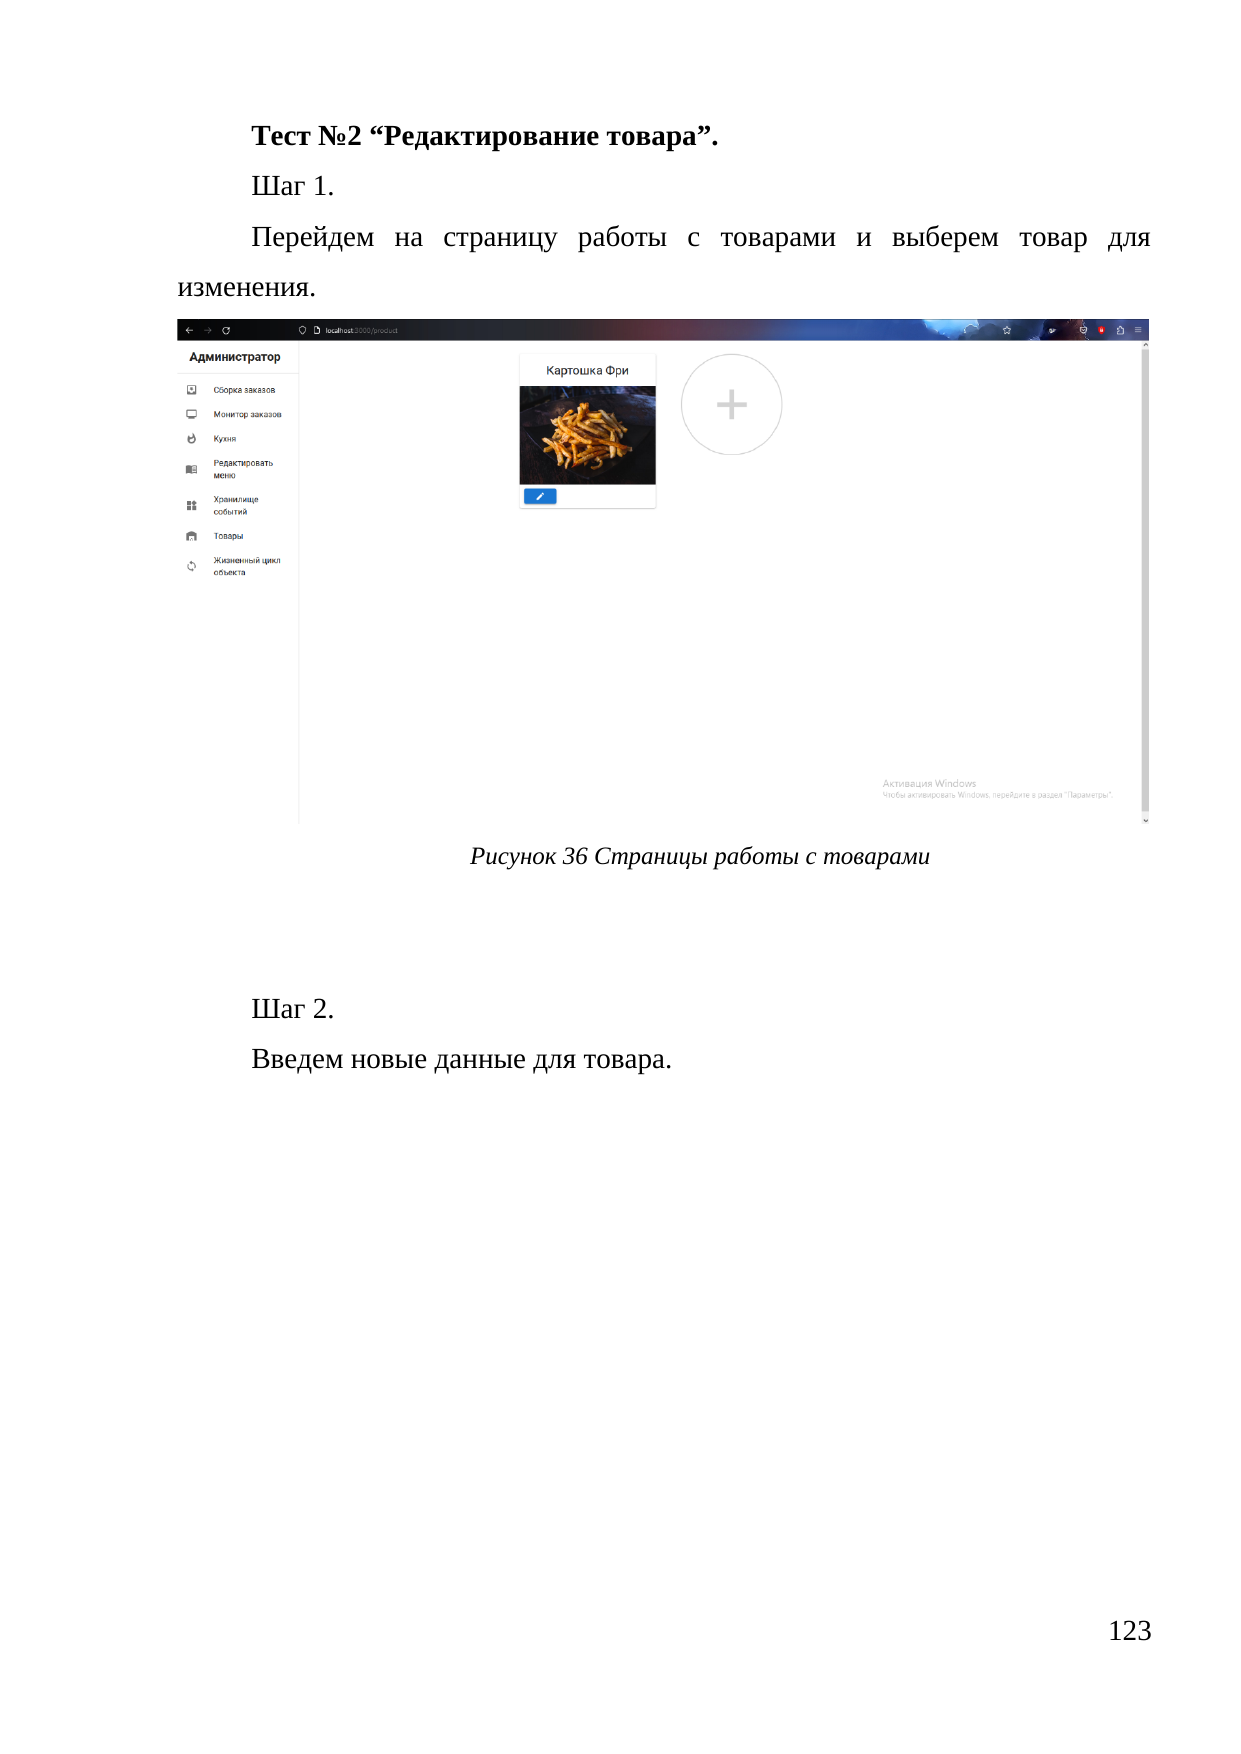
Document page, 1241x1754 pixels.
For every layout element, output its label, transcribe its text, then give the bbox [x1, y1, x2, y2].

picture [177, 319, 1149, 824]
text Введем новые данные для товара. [177, 1041, 1152, 1075]
text Рисунок 36 Страницы работы с товарами [177, 841, 1152, 869]
text Перейдем на страницу работы с товарами и выберем товар для изменения. [177, 219, 1152, 303]
subtitle Тест №2 “Редактирование товара”. [177, 118, 1152, 152]
text Шаг 2. [177, 991, 1152, 1024]
text Шаг 1. [177, 168, 1152, 202]
